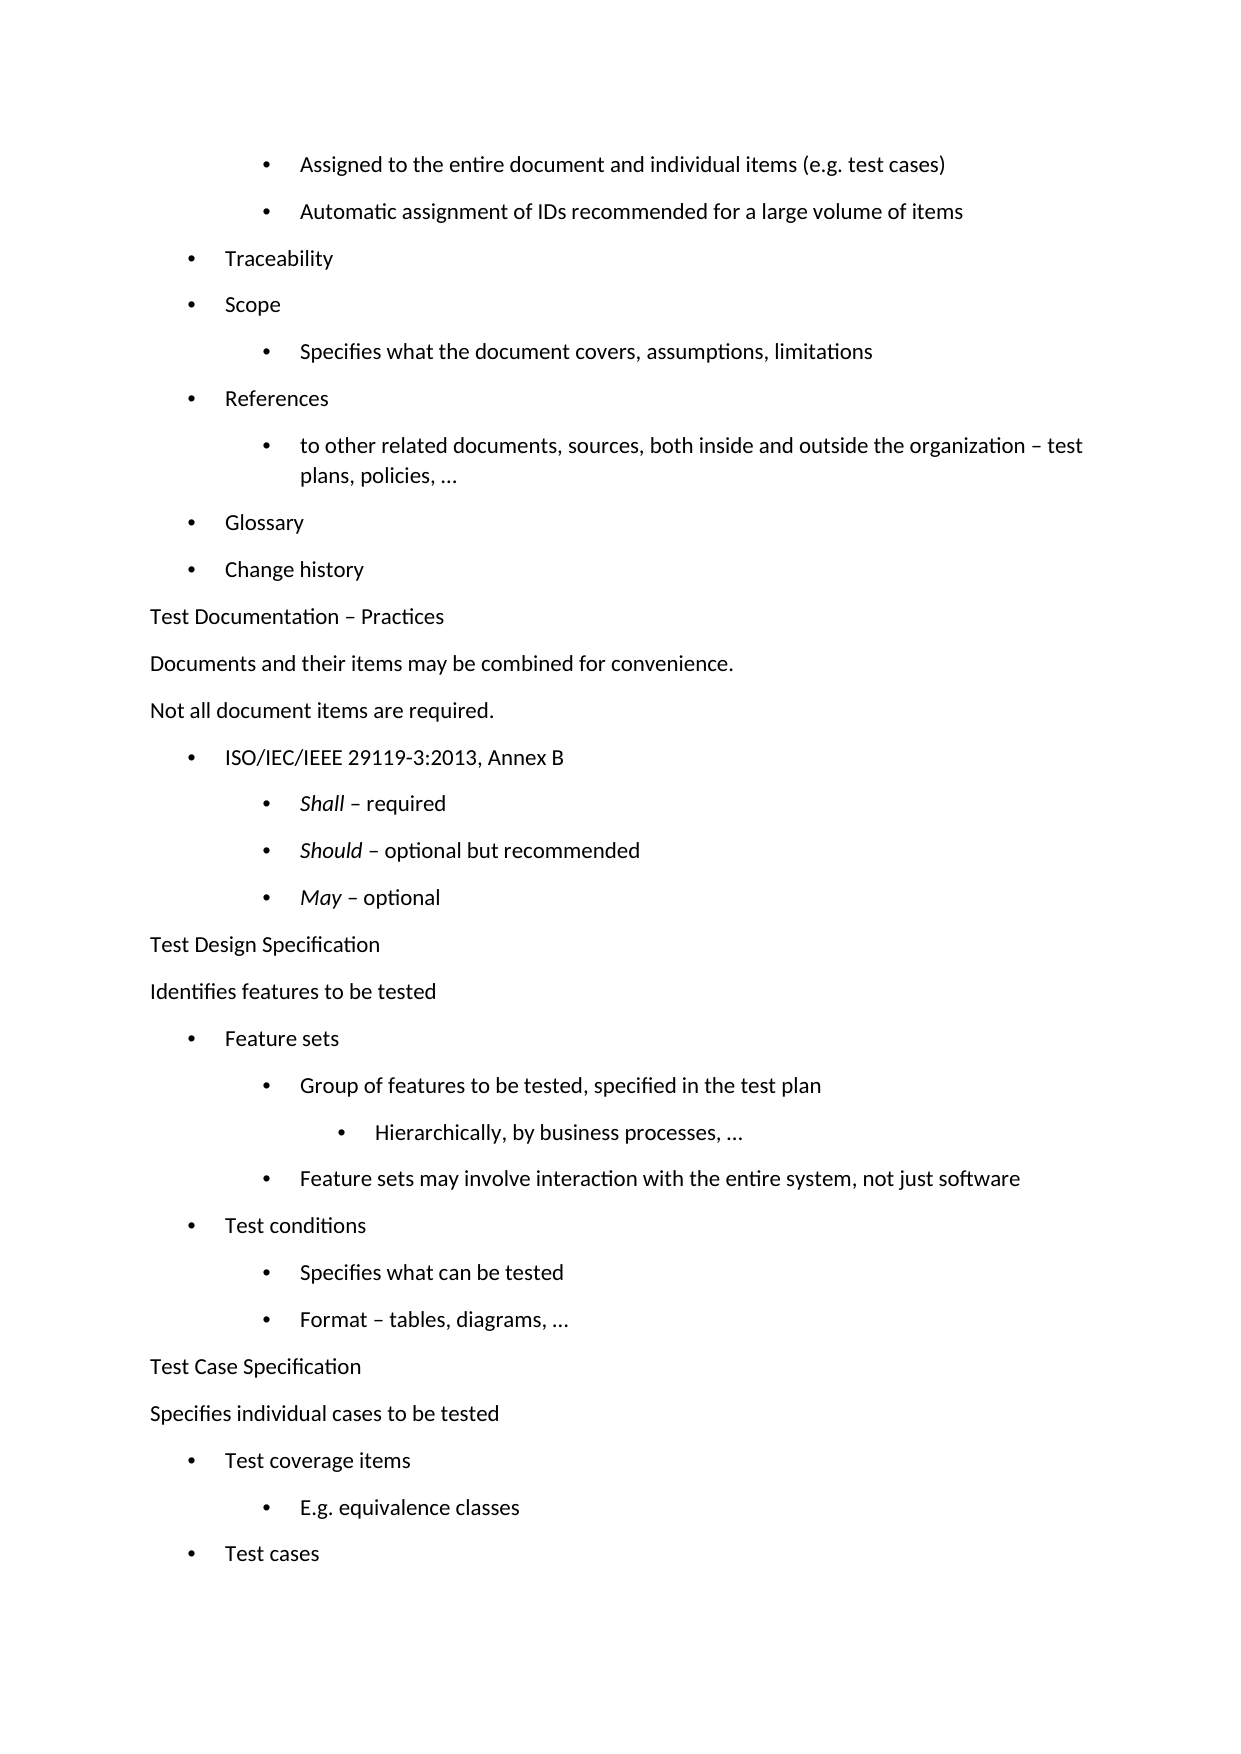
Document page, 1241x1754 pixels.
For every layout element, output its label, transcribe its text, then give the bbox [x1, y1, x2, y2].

list Test coverage items [187, 1446, 1090, 1474]
text Test Design Specification [150, 930, 1090, 958]
list Scope [187, 291, 1090, 319]
list Format – tables, diagrams, … [262, 1305, 1090, 1333]
text Identifies features to be tested [150, 977, 1090, 1005]
list E.g. equivalence classes [262, 1493, 1090, 1521]
list Hierarchically, by business processes, … [337, 1118, 1090, 1146]
list Assigned to the entire document and individual items (e.g. test cases) [262, 150, 1090, 178]
list Shall – required [262, 789, 1090, 818]
list Feature sets [187, 1024, 1090, 1052]
list Test conditions [187, 1211, 1090, 1239]
list to other related documents, sources, both inside and outside the organization – test plans, policies, … [262, 431, 1090, 489]
text Test Documentation – Practices [150, 602, 1090, 630]
list Specifies what the document covers, assumptions, limitations [262, 337, 1090, 366]
list References [187, 384, 1090, 412]
text Test Case Specification [150, 1352, 1090, 1380]
list Change history [187, 555, 1090, 583]
list Group of features to be tested, specified in the test plan [262, 1071, 1090, 1099]
list May – optional [262, 883, 1090, 911]
list Automatic assignment of IDs recommended for a large volume of items [262, 197, 1090, 225]
text Not all document items are required. [150, 696, 1090, 724]
text Documents and their items may be combined for convenience. [150, 649, 1090, 677]
list Should – optional but recommended [262, 836, 1090, 864]
list Feature sets may involve interaction with the entire system, not just software [262, 1164, 1090, 1193]
list Specifies what can be tested [262, 1258, 1090, 1286]
text Specifies individual cases to be tested [150, 1399, 1090, 1427]
list Traceability [187, 244, 1090, 272]
list Test cases [187, 1539, 1090, 1568]
list Glossary [187, 508, 1090, 536]
list ISO/IEC/IEEE 29119-3:2013, Annex B [187, 743, 1090, 771]
